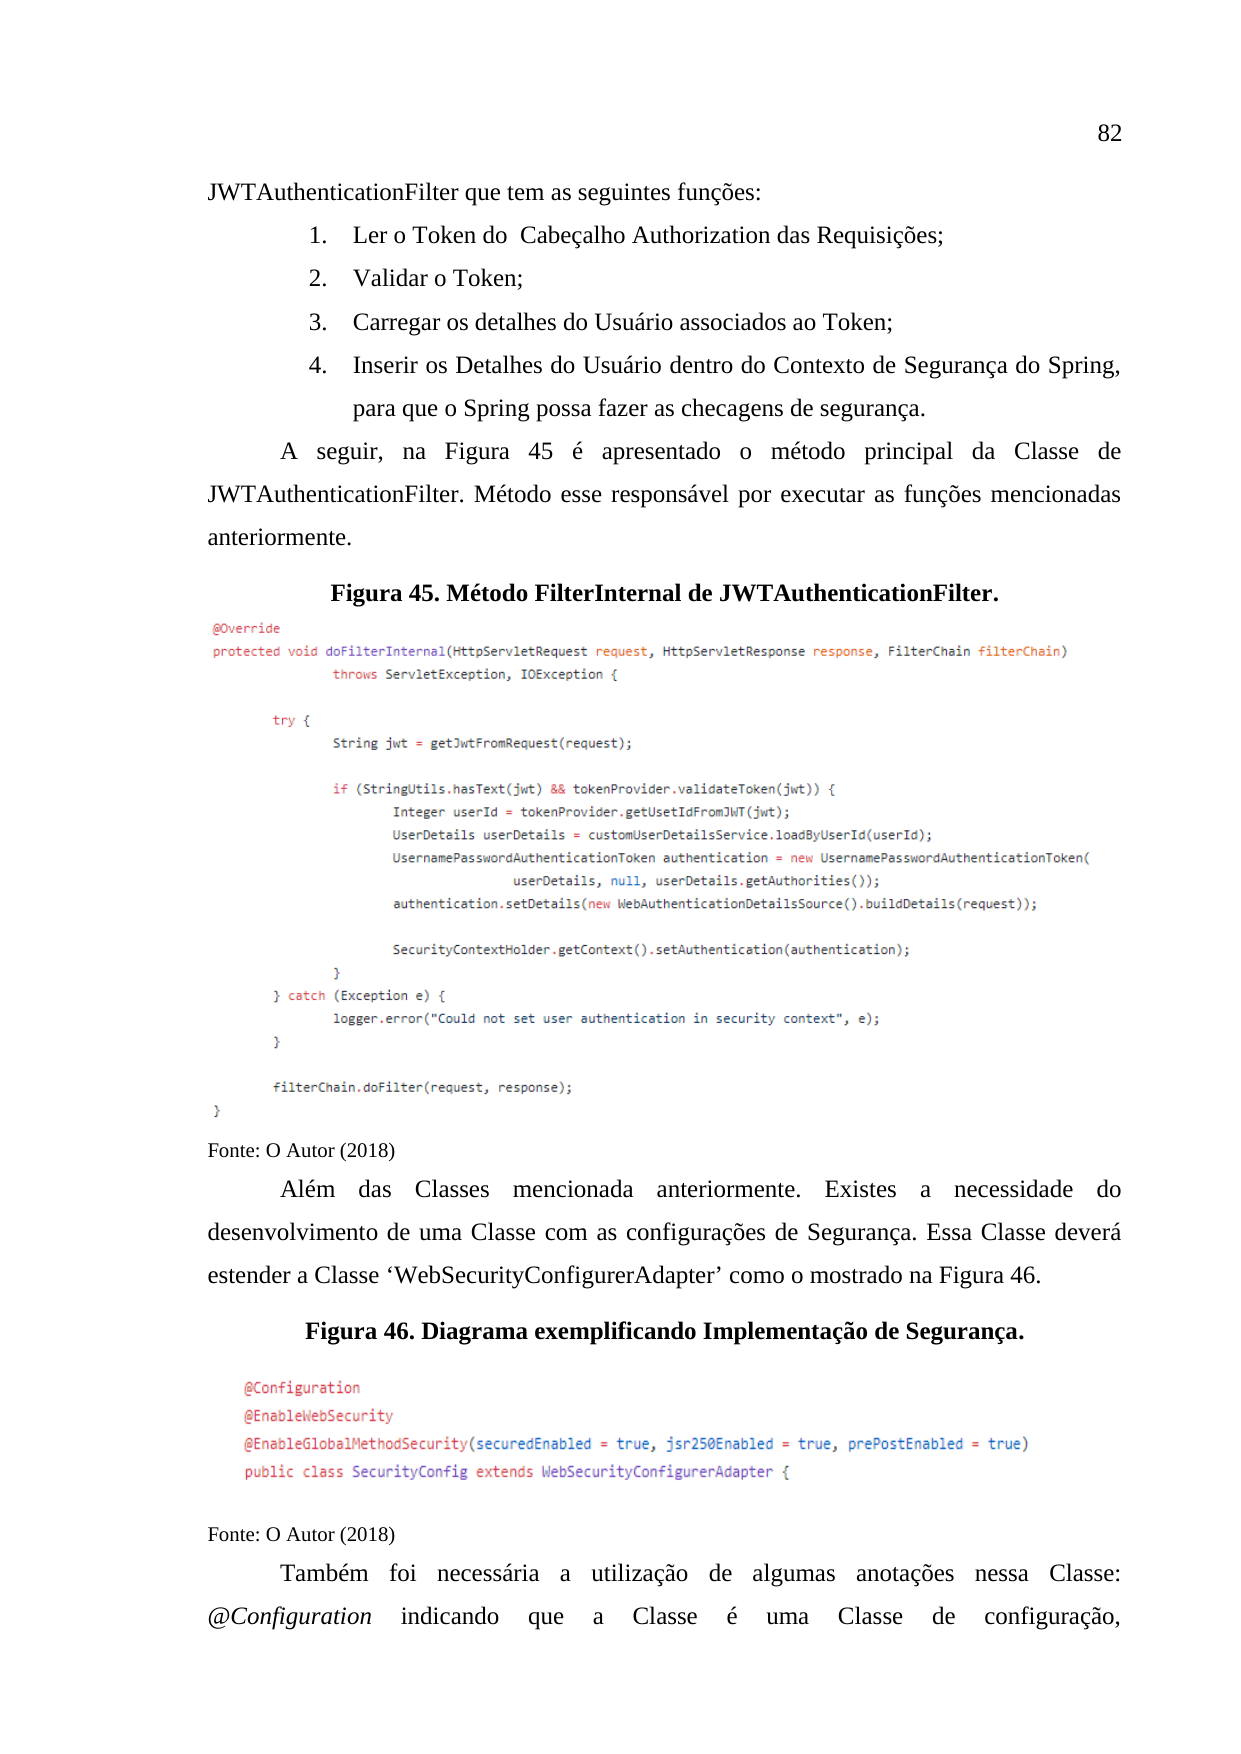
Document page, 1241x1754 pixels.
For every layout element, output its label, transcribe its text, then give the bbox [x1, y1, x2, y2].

list Inserir os Detalhes do Usuário dentro do Contexto de Segurança do Spring, para que o Spring possa fazer as checagens de segurança. [308, 350, 1122, 422]
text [207, 1558, 1122, 1630]
text Fonte: O Autor (2018) [207, 1522, 1122, 1546]
text Além das Classes mencionada anteriormente. Existes a necessidade do desenvolvimento de uma Classe com as configurações de Segurança. Essa Classe deverá estender a Classe ‘WebSecurityConfigurerAdapter’ como o mostrado na Figura 46. [207, 1174, 1122, 1289]
picture [207, 619, 1104, 1124]
text Fonte: O Autor (2018) [207, 1138, 1122, 1162]
text Figura 46. Diagrama exemplificando Implementação de Segurança. [207, 1316, 1122, 1345]
text Figura 45. Método FilterInternal de JWTAuthenticationFilter. [207, 578, 1122, 607]
list Validar o Token; [308, 263, 1122, 292]
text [207, 177, 1122, 206]
list Carregar os detalhes do Usuário associados ao Token; [308, 307, 1122, 335]
picture [231, 1357, 1081, 1508]
list Ler o Token do Cabeçalho Authorization das Requisições; [308, 220, 1122, 249]
text A seguir, na Figura 45 é apresentado o método principal da Classe de JWTAuthenticationFilter. Método esse responsável por executar as funções mencionadas anteriormente. [207, 436, 1122, 551]
